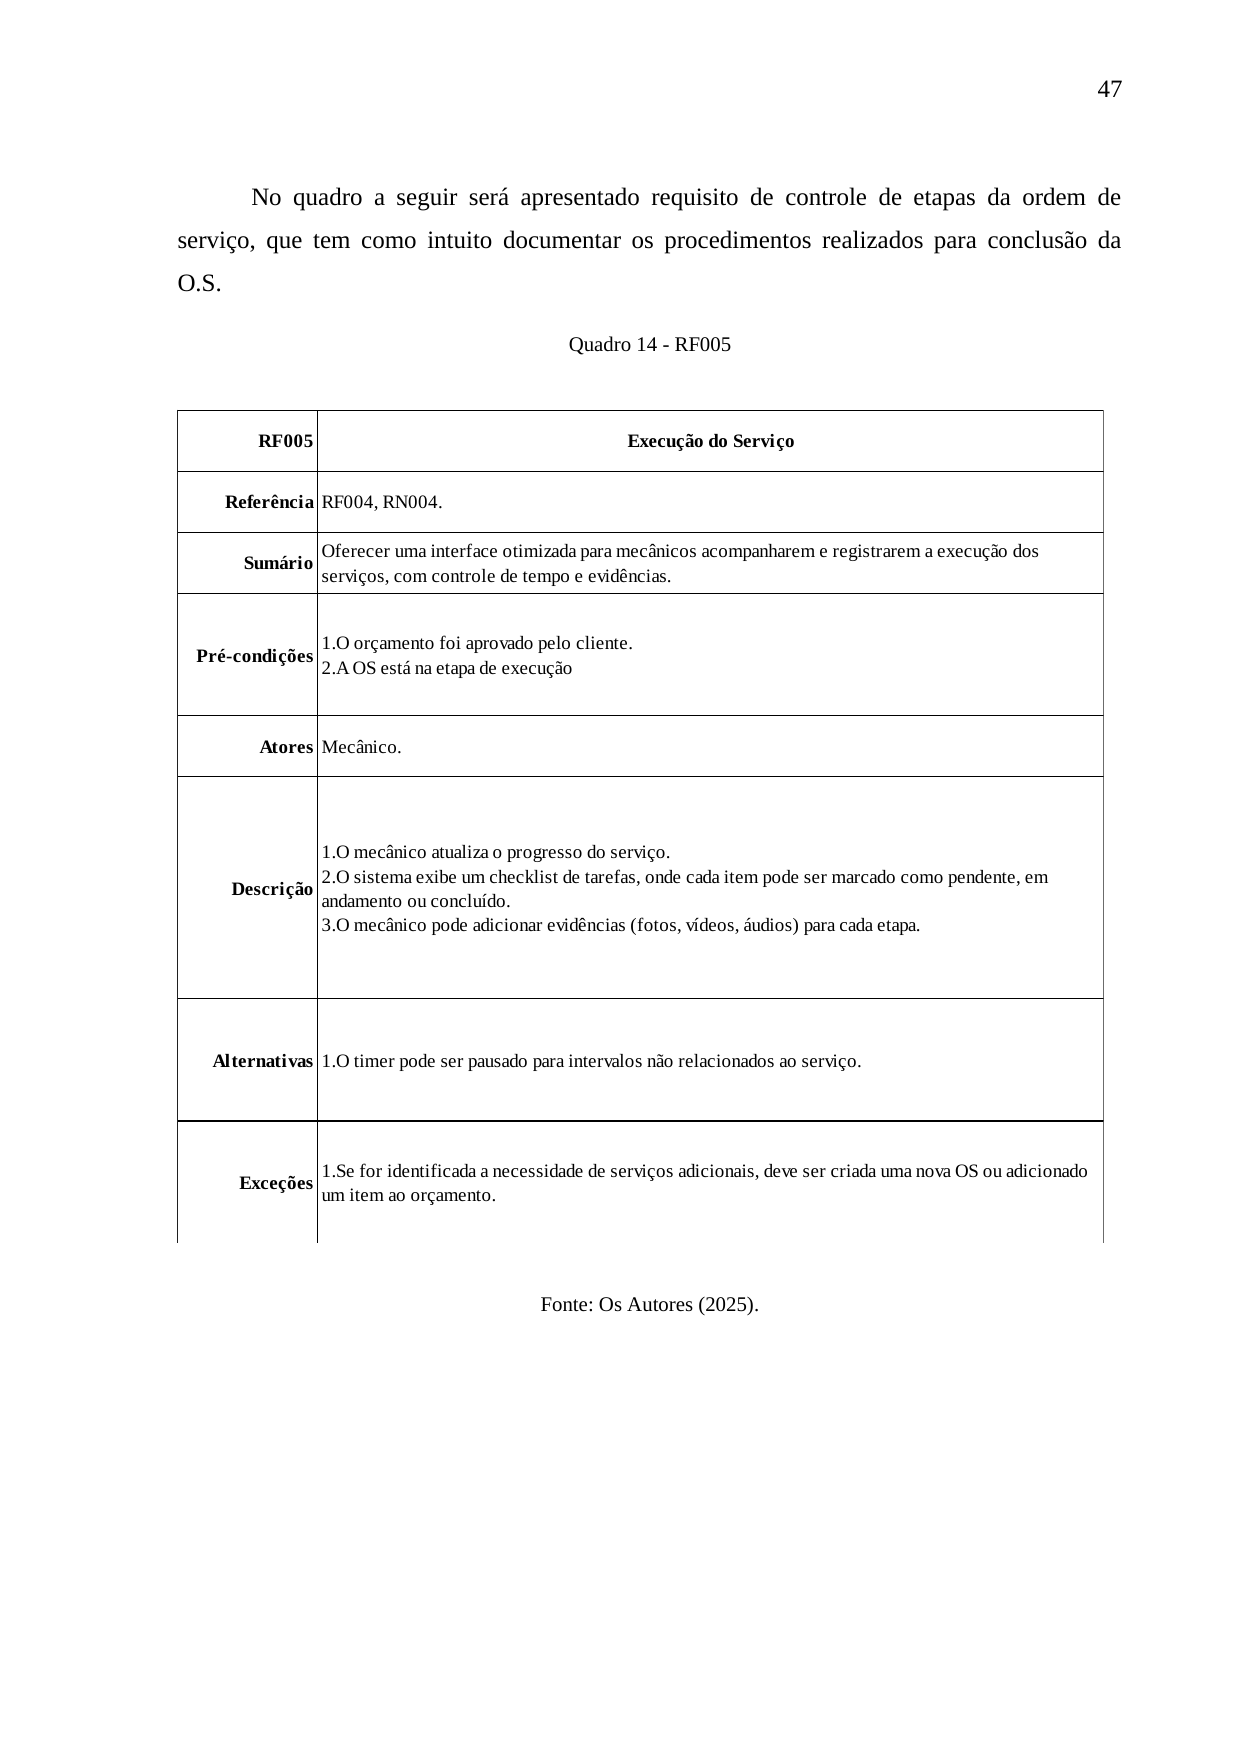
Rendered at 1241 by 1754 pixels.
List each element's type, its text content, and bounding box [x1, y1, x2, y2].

text No quadro a seguir será apresentado requisito de controle de etapas da ordem de serviço, que tem como intuito documentar os procedimentos realizados para conclusão da O.S. [177, 182, 1122, 297]
text Fonte: Os Autores (2025). [177, 1292, 1122, 1316]
text Quadro 14 - RF005 [177, 332, 1122, 356]
